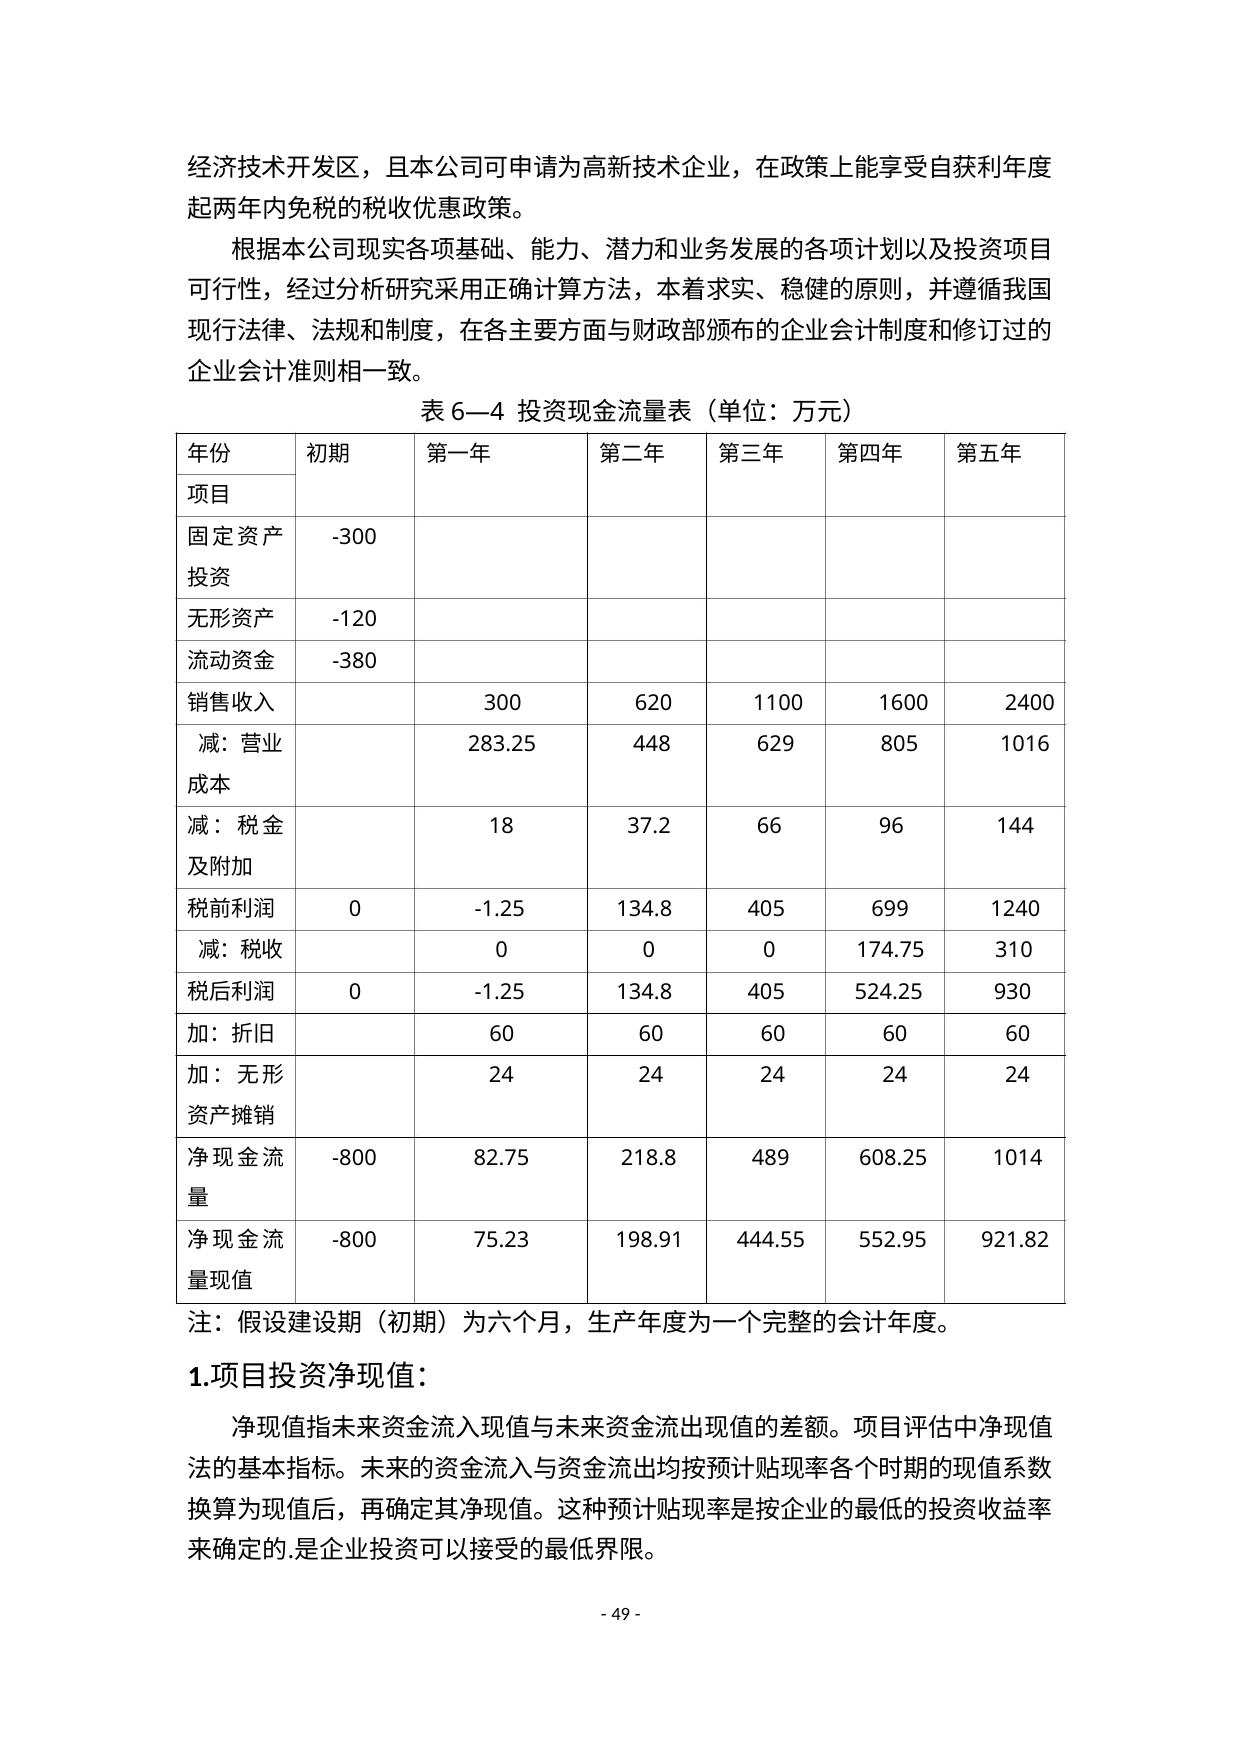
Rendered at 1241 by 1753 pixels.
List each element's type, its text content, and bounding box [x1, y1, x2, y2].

text 加：无形 24 24 24 24 24 [187, 1064, 1230, 1087]
text 税前利润 0 -1.25 134.8 405 699 1240 [187, 898, 1230, 921]
text 现行法律、法规和制度，在各主要方面与财政部颁布的企业会计制度和修订过的 [187, 318, 1230, 344]
text 来确定的.是企业投资可以接受的最低界限。 [187, 1538, 1230, 1564]
text 税后利润 0 -1.25 134.8 405 524.25 930 [187, 981, 1230, 1004]
text - 49 - [601, 1604, 1230, 1625]
text 流动资金 -380 [187, 650, 1230, 673]
text 1.项目投资净现值： [187, 1361, 1230, 1393]
text 经济技术开发区，且本公司可申请为高新技术企业，在政策上能享受自获利年度 [187, 156, 1230, 182]
text 资产摊销 [187, 1105, 1230, 1128]
text 根据本公司现实各项基础、能力、潜力和业务发展的各项计划以及投资项目 [231, 237, 1230, 263]
text 表 6—4 投资现金流量表（单位：万元） [420, 400, 1230, 426]
text 起两年内免税的税收优惠政策。 [187, 197, 1230, 223]
text 净现金流 -800 75.23 198.91 444.55 552.95 921.82 [187, 1229, 1230, 1252]
text 净现金流 -800 82.75 218.8 489 608.25 1014 [187, 1147, 1230, 1169]
text 及附加 [187, 856, 1230, 879]
text 减：税收 0 0 0 174.75 310 [198, 939, 1230, 962]
text 注：假设建设期（初期）为六个月，生产年度为一个完整的会计年度。 [187, 1311, 1230, 1337]
text 换算为现值后，再确定其净现值。这种预计贴现率是按企业的最低的投资收益率 [187, 1497, 1230, 1523]
picture [173, 430, 1069, 1307]
text 量现值 [187, 1270, 1230, 1293]
text 固定资产 -300 [187, 526, 1230, 549]
text 无形资产 -120 [187, 608, 1230, 631]
text 量 [187, 1187, 1230, 1210]
text 企业会计准则相一致。 [187, 359, 1230, 385]
text 加：折旧 60 60 60 60 60 [187, 1023, 1230, 1046]
text 成本 [187, 774, 1230, 797]
text 可行性，经过分析研究采用正确计算方法，本着求实、稳健的原则，并遵循我国 [187, 278, 1230, 304]
text 项目 [187, 484, 1230, 507]
text 年份 初期 第一年 第二年 第三年 第四年 第五年 [187, 443, 1230, 466]
text 销售收入 300 620 1100 1600 2400 [187, 692, 1230, 715]
text 法的基本指标。未来的资金流入与资金流出均按预计贴现率各个时期的现值系数 [187, 1457, 1230, 1483]
text 减：营业 283.25 448 629 805 1016 [198, 733, 1230, 756]
text 净现值指未来资金流入现值与未来资金流出现值的差额。项目评估中净现值 [231, 1416, 1230, 1442]
text 投资 [187, 567, 1230, 590]
text 减：税金 18 37.2 66 96 144 [187, 816, 1230, 838]
